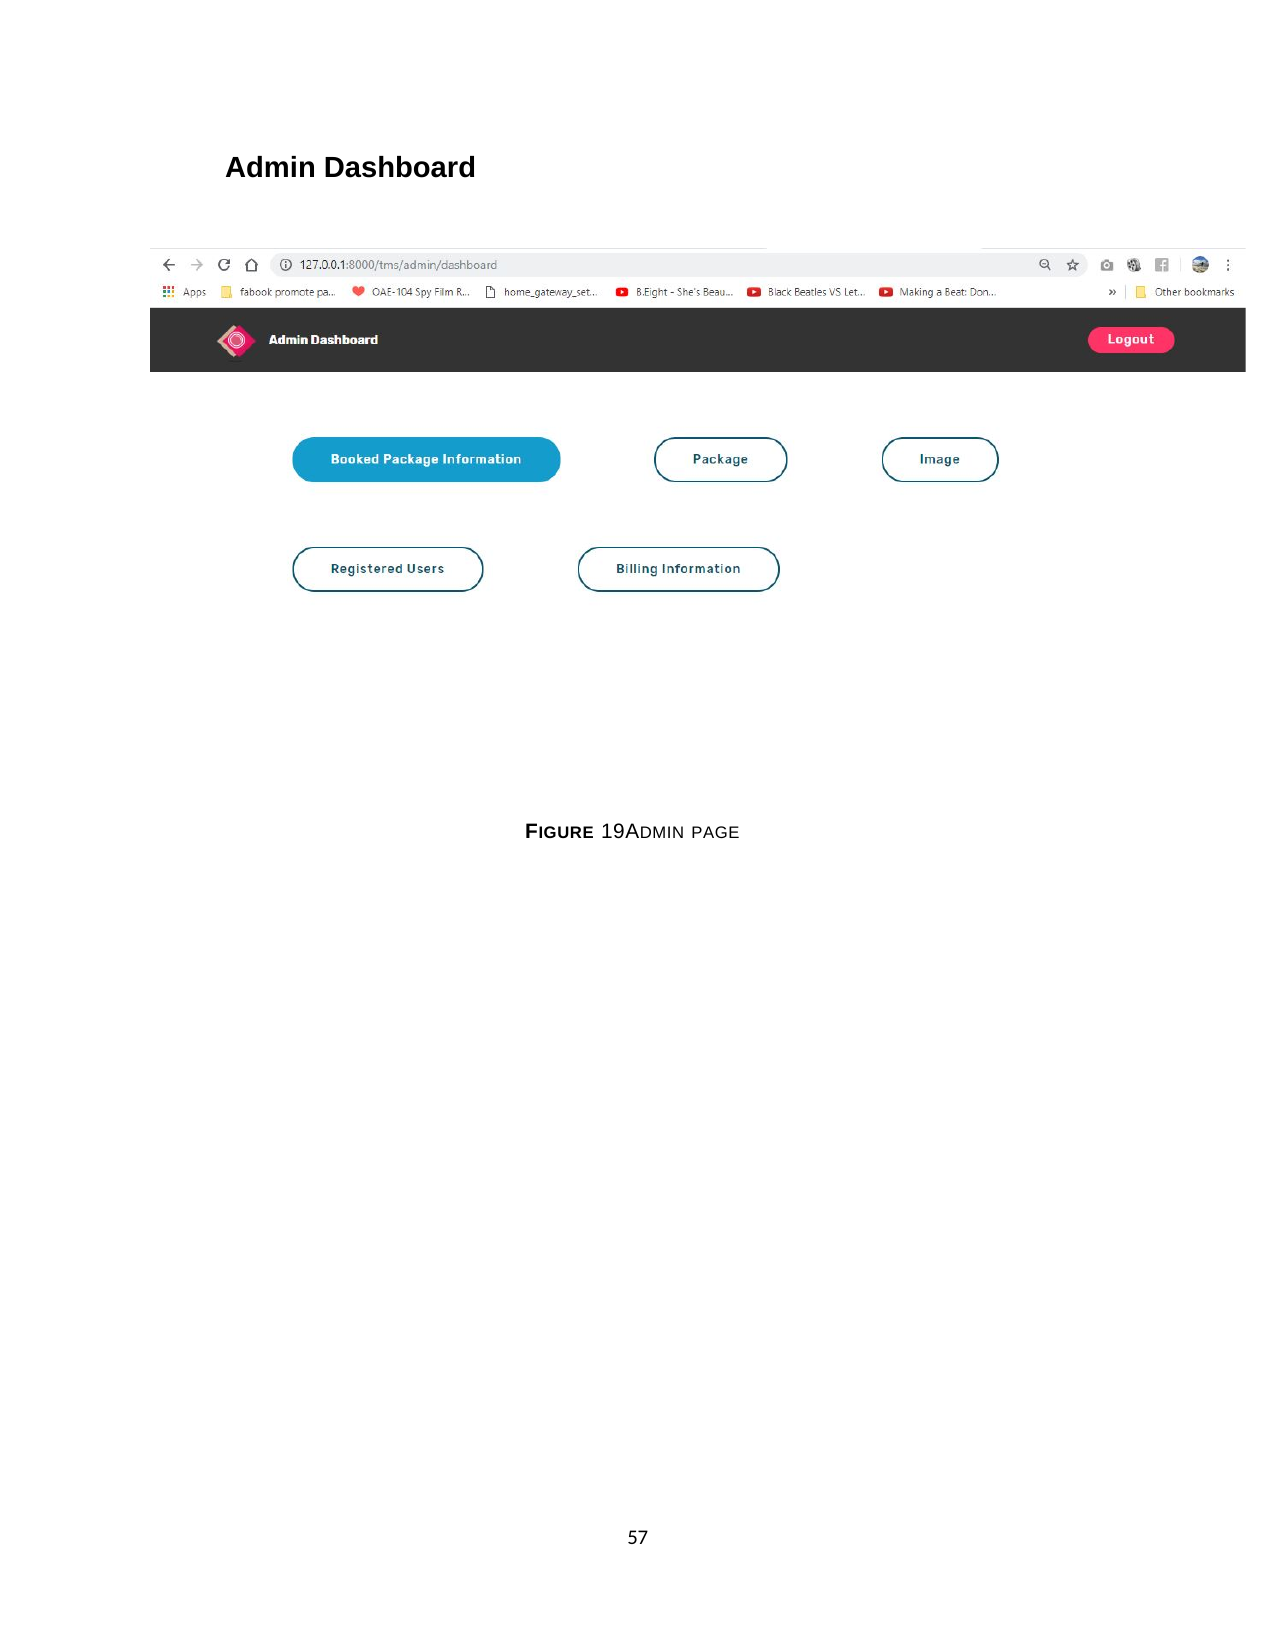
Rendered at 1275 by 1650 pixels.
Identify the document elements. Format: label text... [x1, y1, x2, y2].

text Figure 19Admin page [450, 819, 1125, 843]
picture [150, 248, 1246, 794]
subtitle Admin Dashboard [150, 150, 1125, 183]
